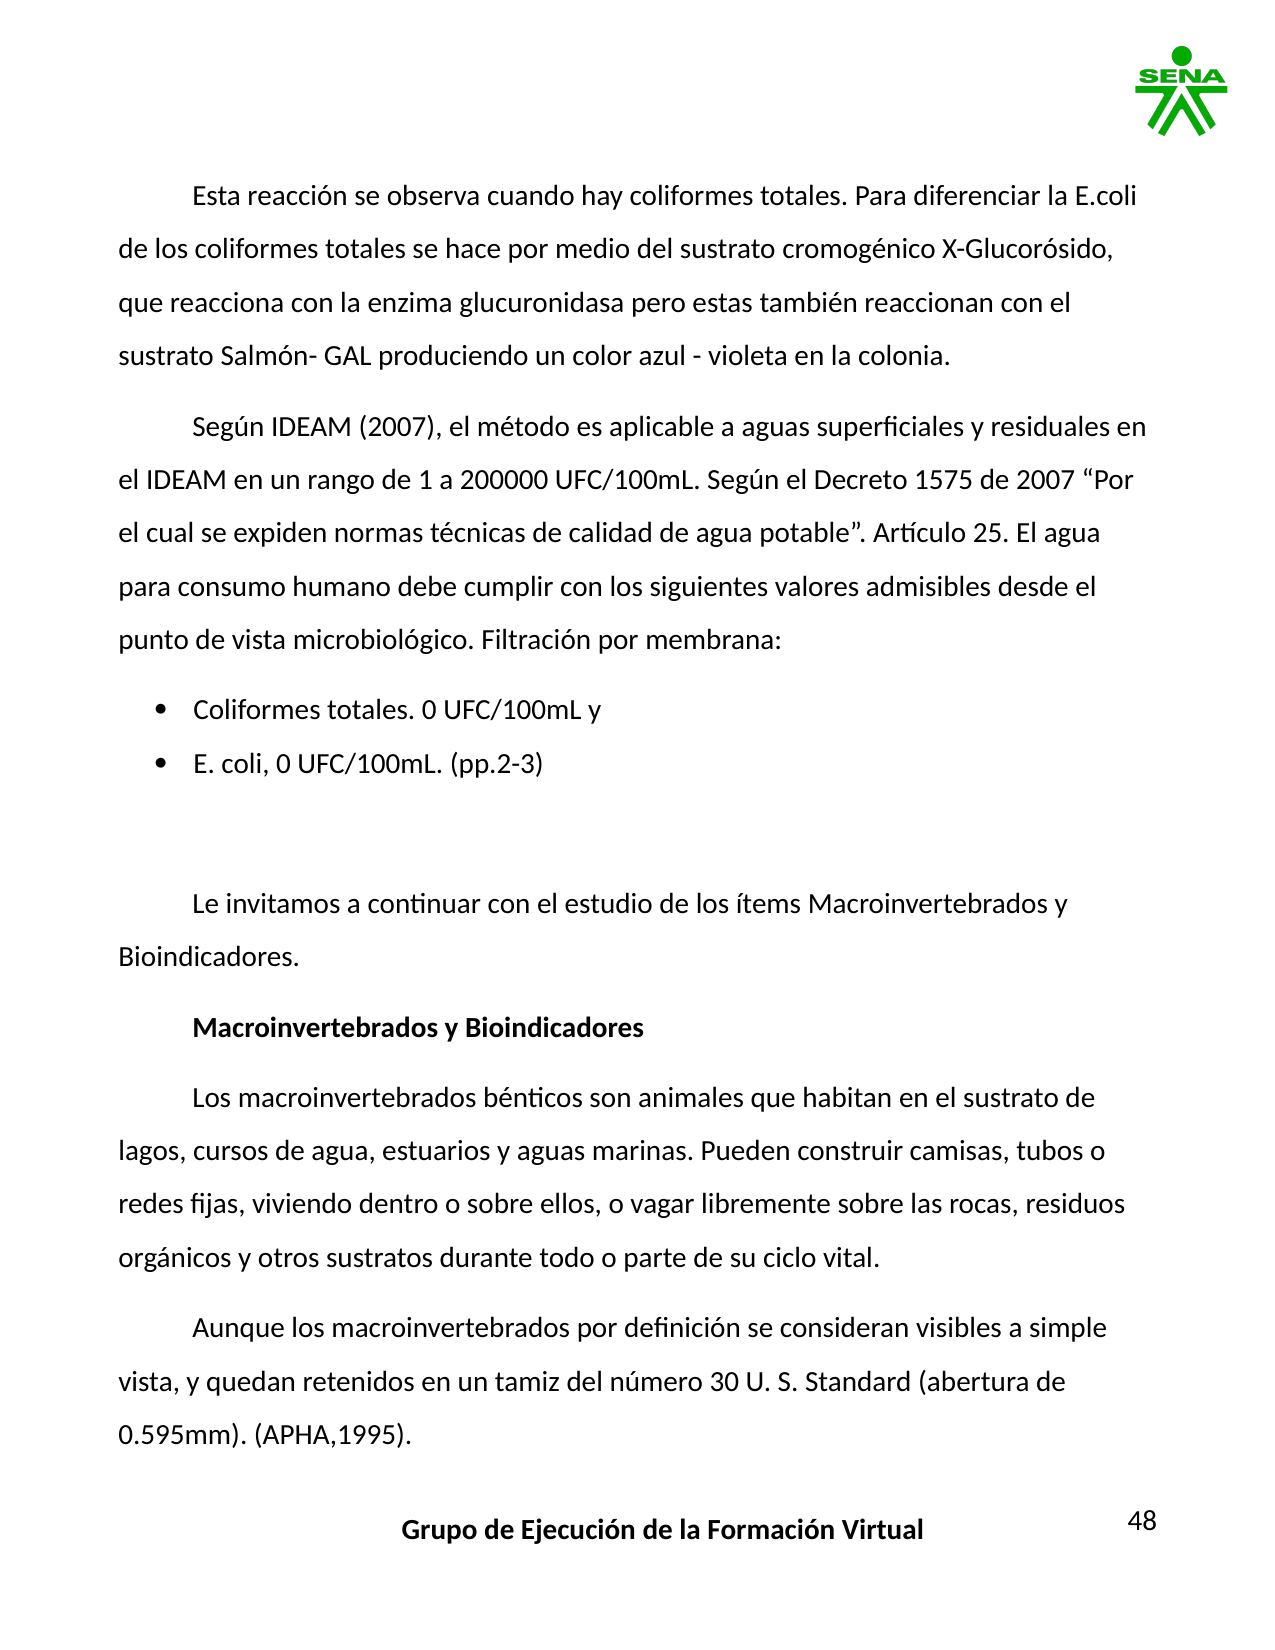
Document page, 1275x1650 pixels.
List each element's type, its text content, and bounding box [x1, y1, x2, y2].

text Le invitamos a continuar con el estudio de los ítems Macroinvertebrados y Bioindicadores. [118, 885, 1157, 974]
text Los macroinvertebrados bénticos son animales que habitan en el sustrato de lagos, cursos de agua, estuarios y aguas marinas. Pueden construir camisas, tubos o redes fijas, viviendo dentro o sobre ellos, o vagar libremente sobre las rocas, residuos orgánicos y otros sustratos durante todo o parte de su ciclo vital. [118, 1079, 1157, 1275]
text Macroinvertebrados y Bioindicadores [118, 1009, 1157, 1044]
list Coliformes totales. 0 UFC/100mL y [156, 691, 1157, 727]
picture [1135, 46, 1228, 136]
list E. coli, 0 UFC/100mL. (pp.2-3) [156, 745, 1157, 781]
text Esta reacción se observa cuando hay coliformes totales. Para diferenciar la E.coli de los coliformes totales se hace por medio del sustrato cromogénico X-Glucorósido, que reacciona con la enzima glucuronidasa pero estas también reaccionan con el sustrato Salmón- GAL produciendo un color azul - violeta en la colonia. [118, 177, 1157, 373]
text Aunque los macroinvertebrados por definición se consideran visibles a simple vista, y quedan retenidos en un tamiz del número 30 U. S. Standard (abertura de 0.595mm). (APHA,1995). [118, 1309, 1157, 1452]
text Según IDEAM (2007), el método es aplicable a aguas superficiales y residuales en el IDEAM en un rango de 1 a 200000 UFC/100mL. Según el Decreto 1575 de 2007 “Por el cual se expiden normas técnicas de calidad de agua potable”. Artículo 25. El agua para consumo humano debe cumplir con los siguientes valores admisibles desde el punto de vista microbiológico. Filtración por membrana: [118, 408, 1157, 657]
